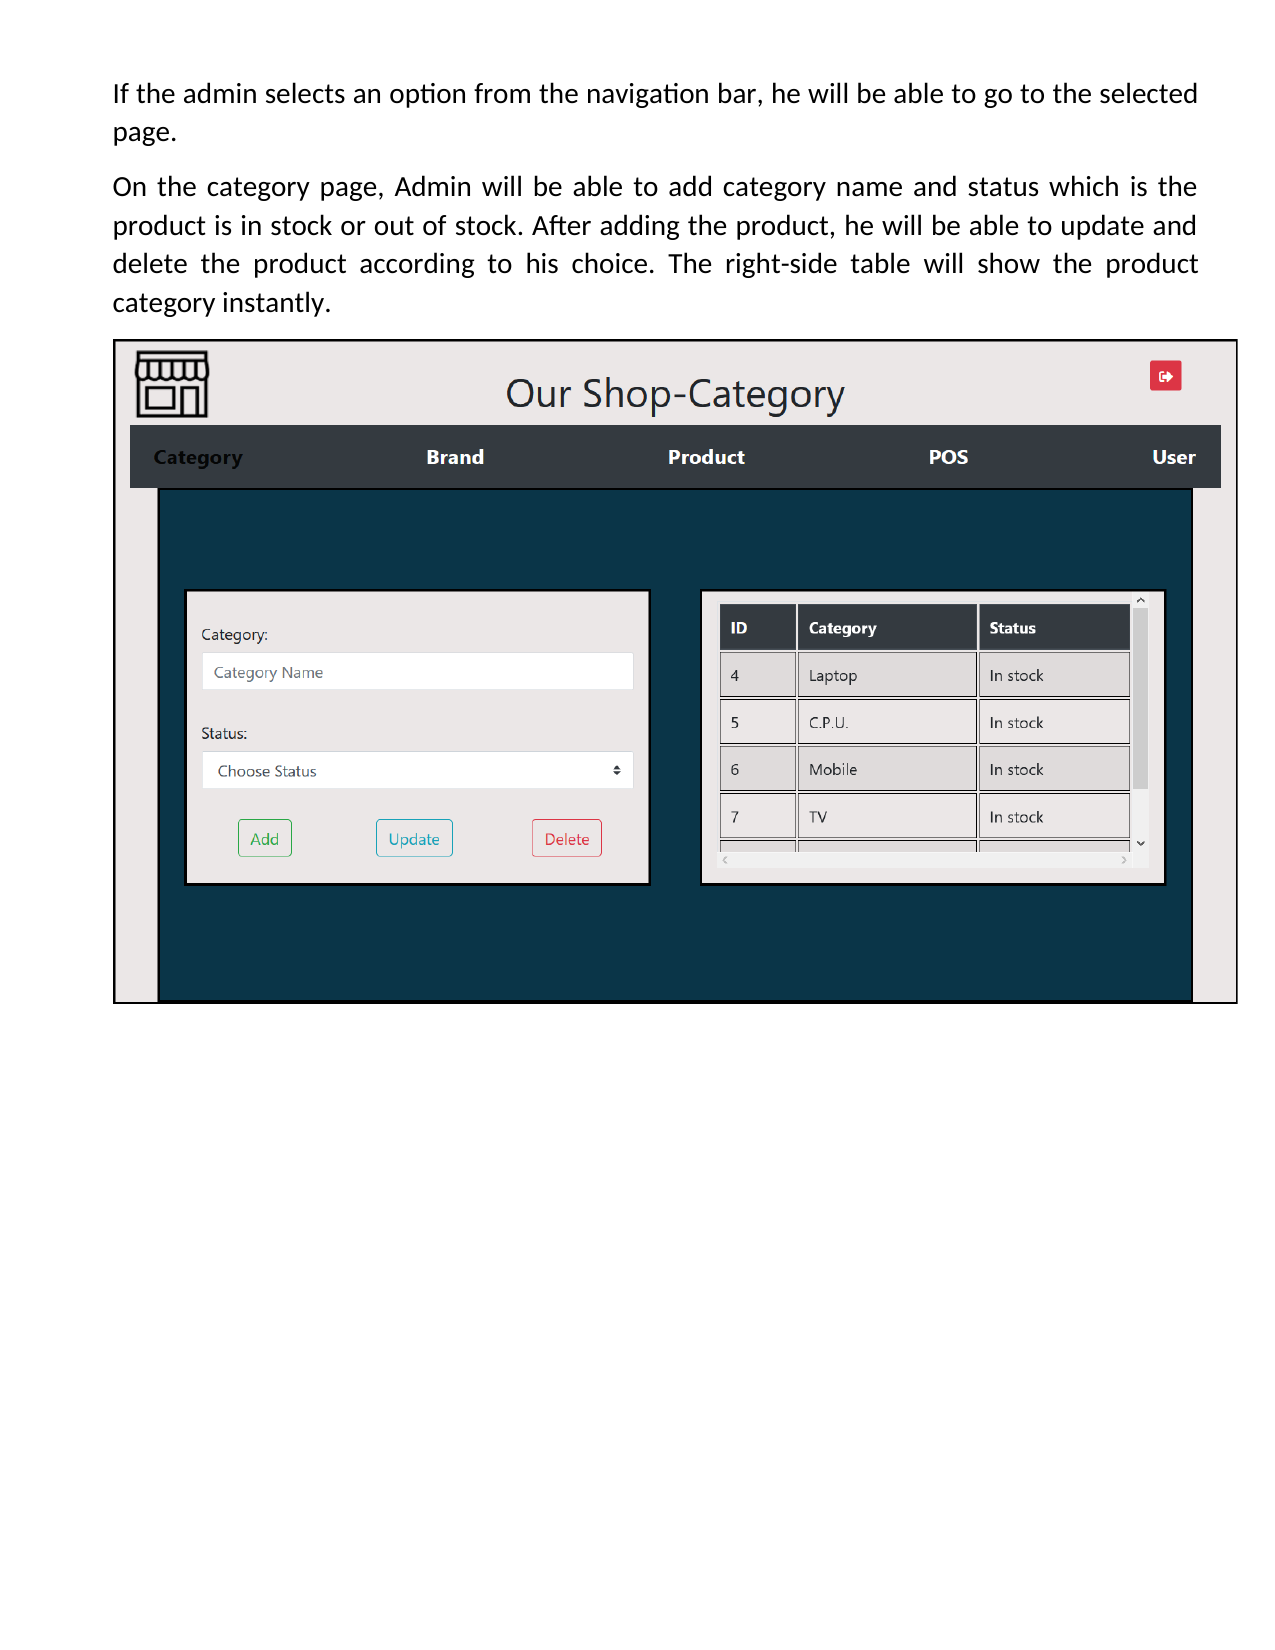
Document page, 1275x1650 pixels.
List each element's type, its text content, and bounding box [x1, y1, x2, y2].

picture [112, 338, 1238, 1004]
text If the admin selects an option from the navigation bar, he will be able to go to the selected page. [112, 75, 1200, 149]
text On the category page, Admin will be able to add category name and status which is the product is in stock or out of stock. After adding the product, he will be able to update and delete the product according to his choice. The right-side table will show the product category instantly. [112, 168, 1200, 319]
